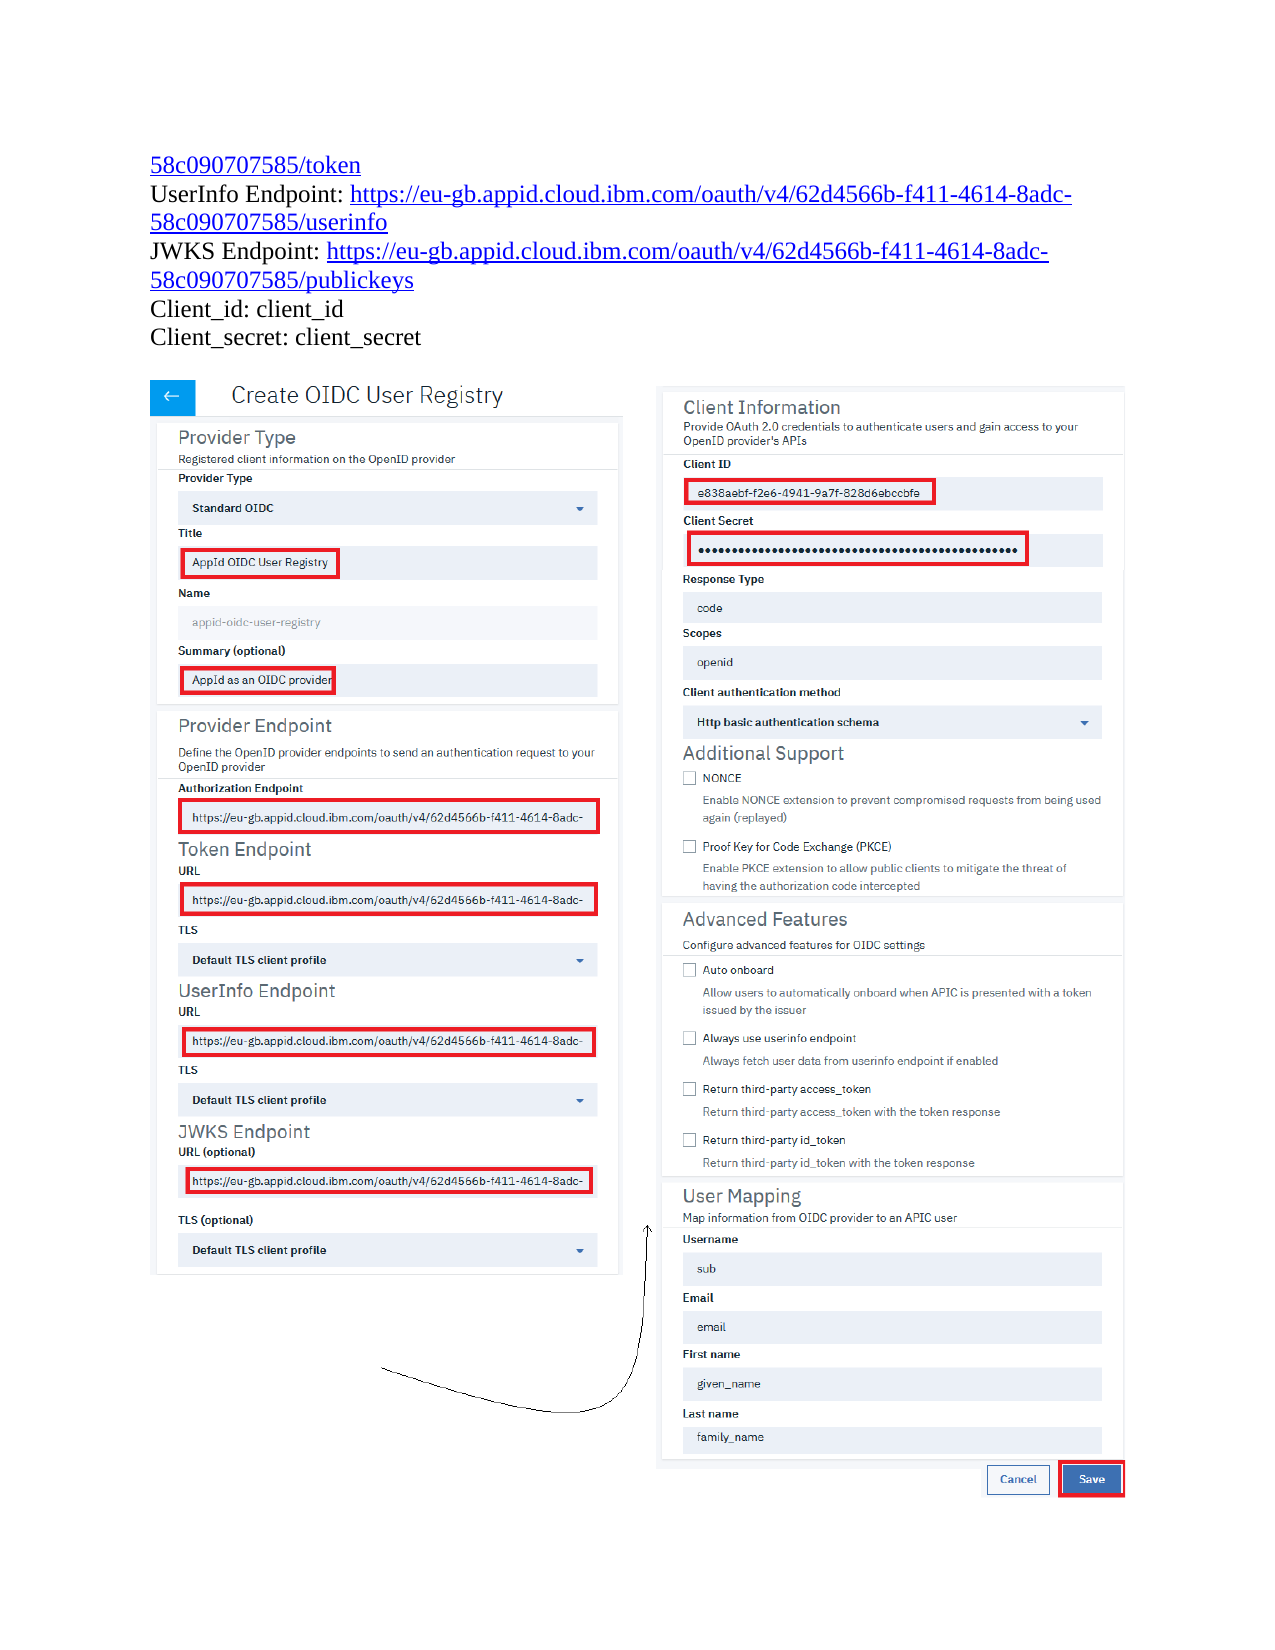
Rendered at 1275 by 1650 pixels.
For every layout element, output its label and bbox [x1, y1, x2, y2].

text [150, 150, 1125, 351]
picture [150, 380, 1125, 1498]
